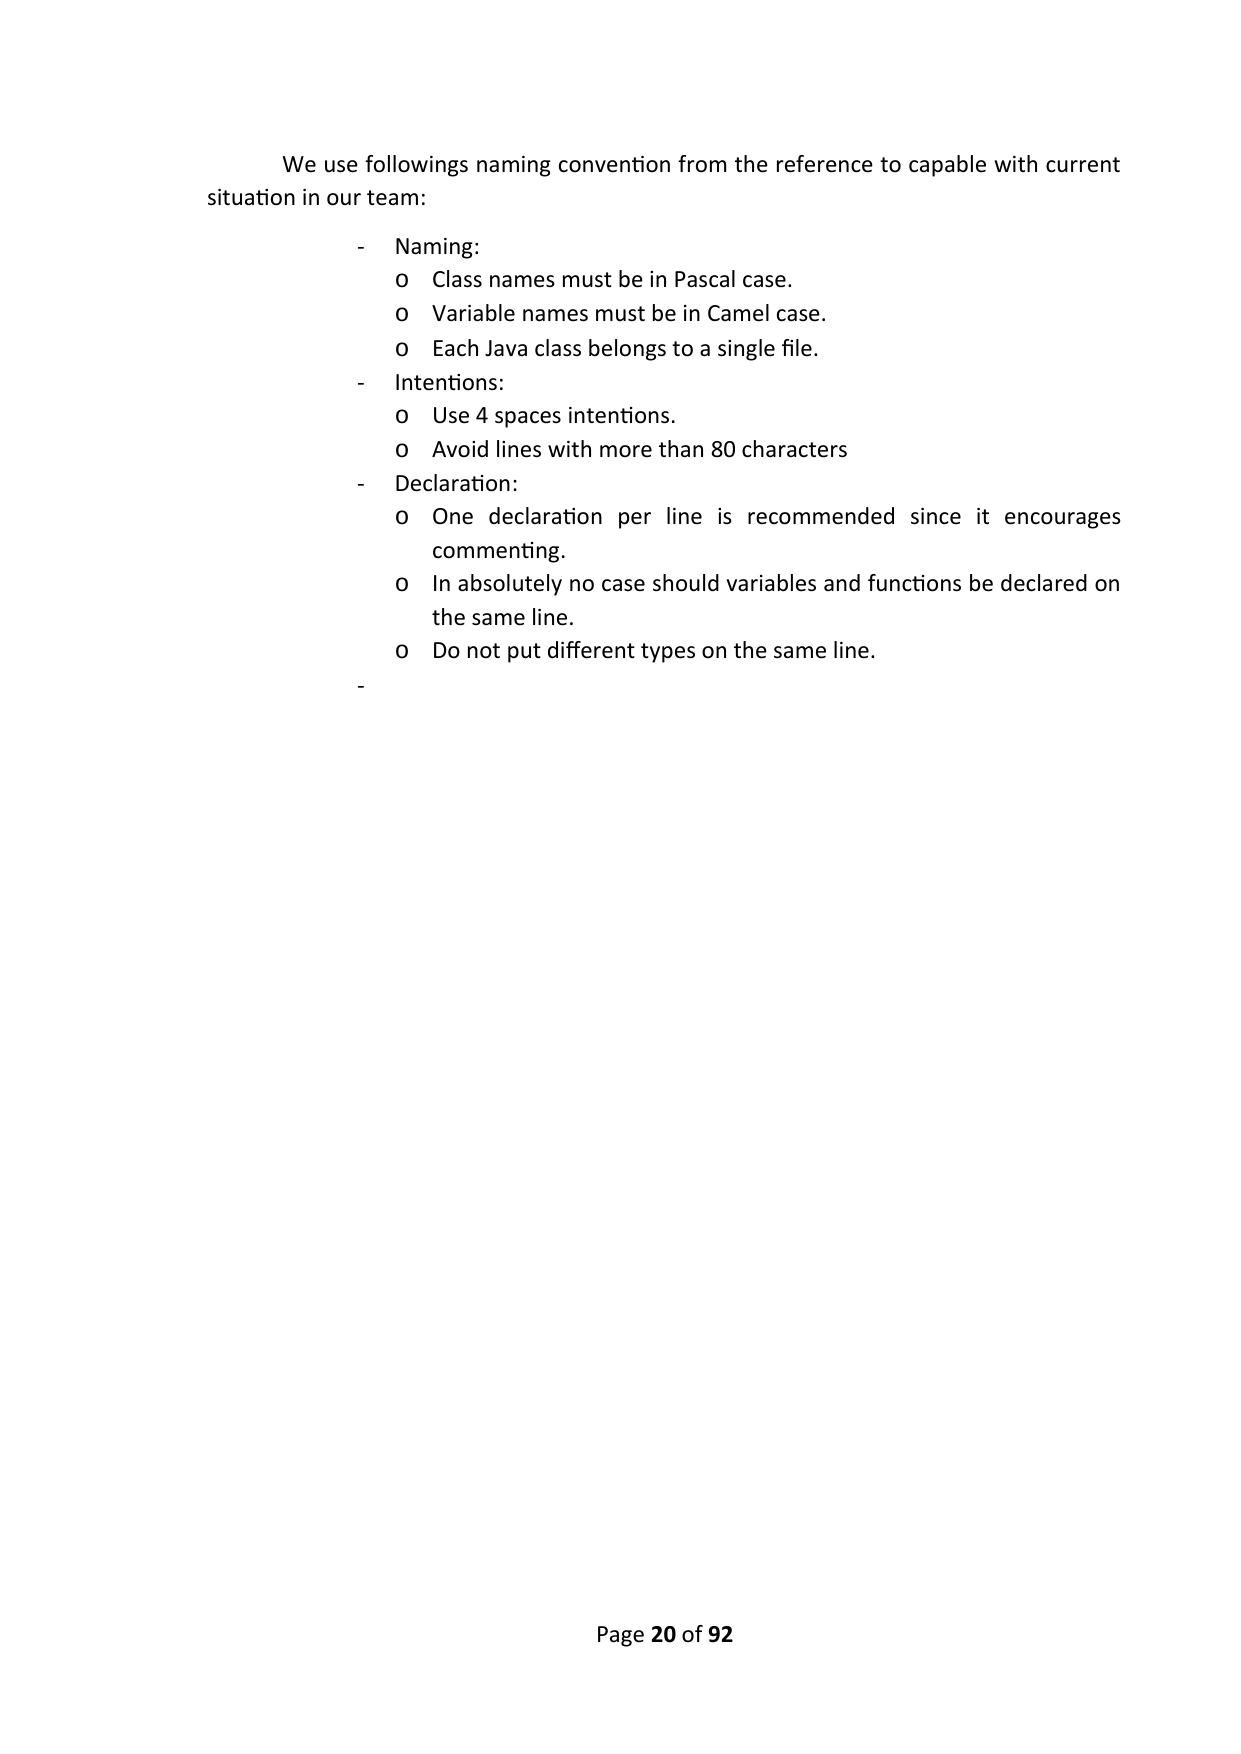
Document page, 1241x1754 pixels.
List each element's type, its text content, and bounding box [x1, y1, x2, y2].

list Variable names must be in Camel case. [394, 297, 1122, 329]
list One declaration per line is recommended since it encourages commenting. [394, 500, 1122, 565]
list Avoid lines with more than 80 characters [394, 433, 1122, 465]
list Each Java class belongs to a single file. [394, 332, 1122, 363]
list Intentions: [357, 366, 1122, 396]
list Declaration: [357, 467, 1122, 498]
list Naming: [357, 230, 1122, 261]
list Do not put different types on the same line. [394, 634, 1122, 666]
list Class names must be in Pascal case. [394, 263, 1122, 295]
text We use followings naming convention from the reference to capable with current situation in our team: [207, 148, 1122, 211]
list In absolutely no case should variables and functions be declared on the same line. [394, 567, 1122, 632]
list Use 4 spaces intentions. [394, 399, 1122, 431]
